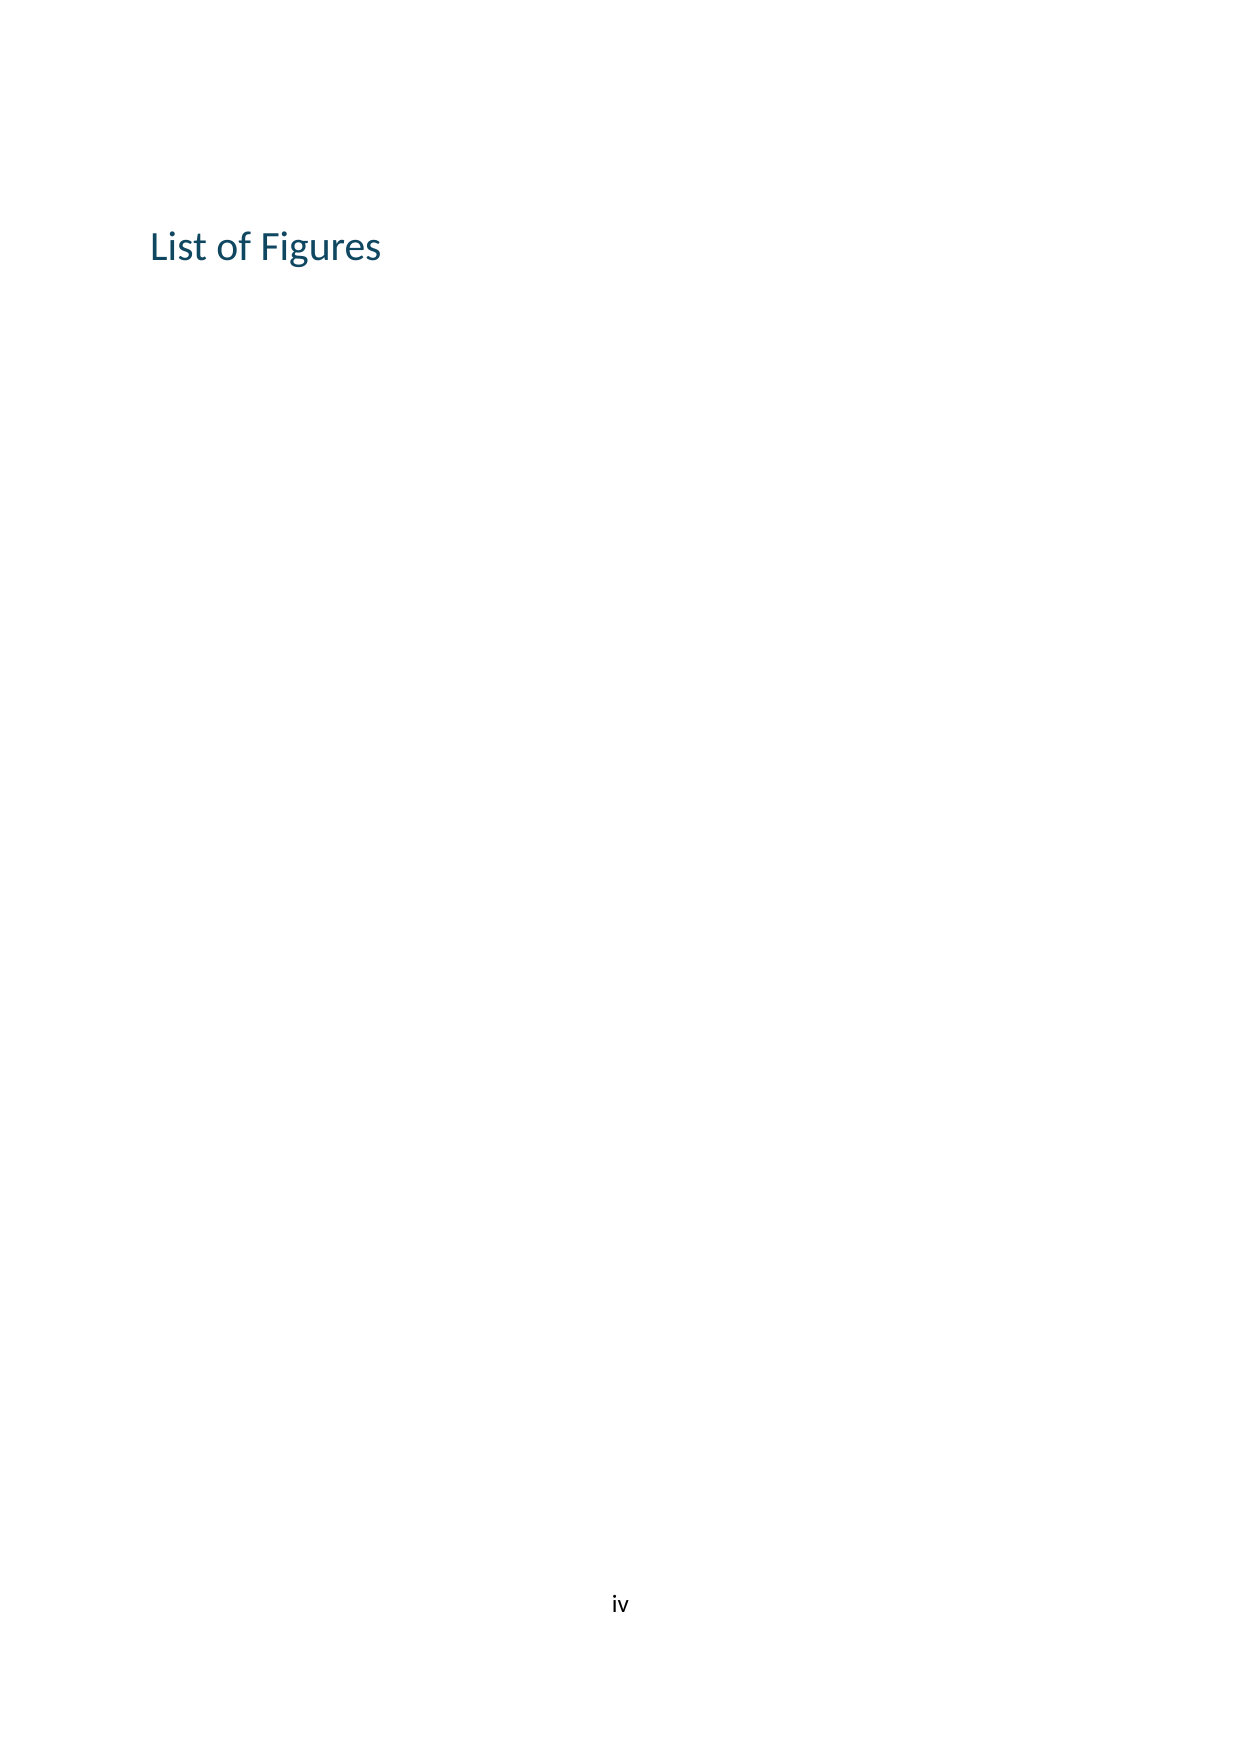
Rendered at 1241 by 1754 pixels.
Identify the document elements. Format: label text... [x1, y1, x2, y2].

subtitle List of Figures [150, 220, 1090, 271]
